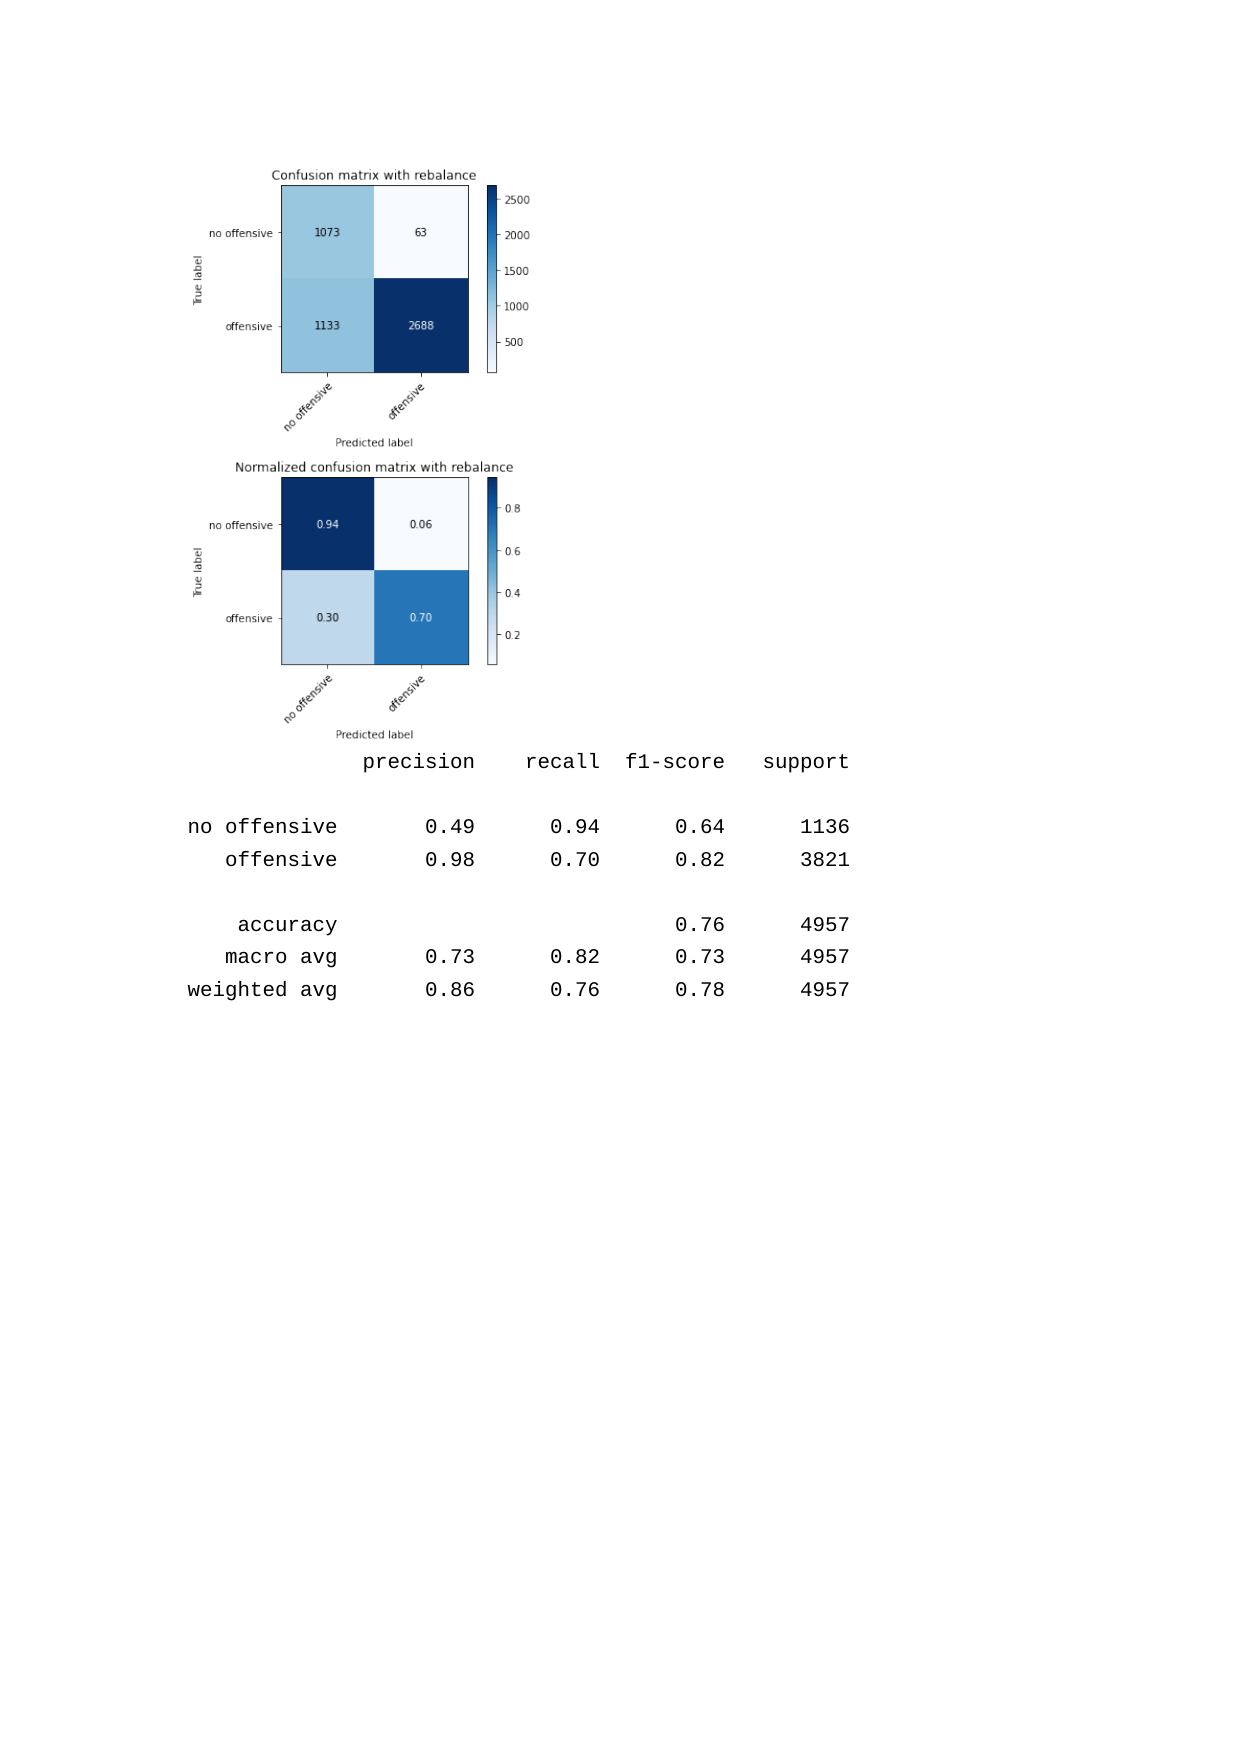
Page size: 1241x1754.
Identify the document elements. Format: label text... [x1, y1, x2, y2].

text macro avg 0.73 0.82 0.73 4957 [187, 942, 1053, 974]
text offensive 0.98 0.70 0.82 3821 [187, 844, 1053, 877]
text weighted avg 0.86 0.76 0.78 4957 [187, 974, 1053, 1007]
text accuracy 0.76 4957 [187, 909, 1053, 942]
text no offensive 0.49 0.94 0.64 1136 [187, 812, 1053, 844]
picture [187, 162, 538, 747]
text precision recall f1-score support [187, 747, 1053, 779]
